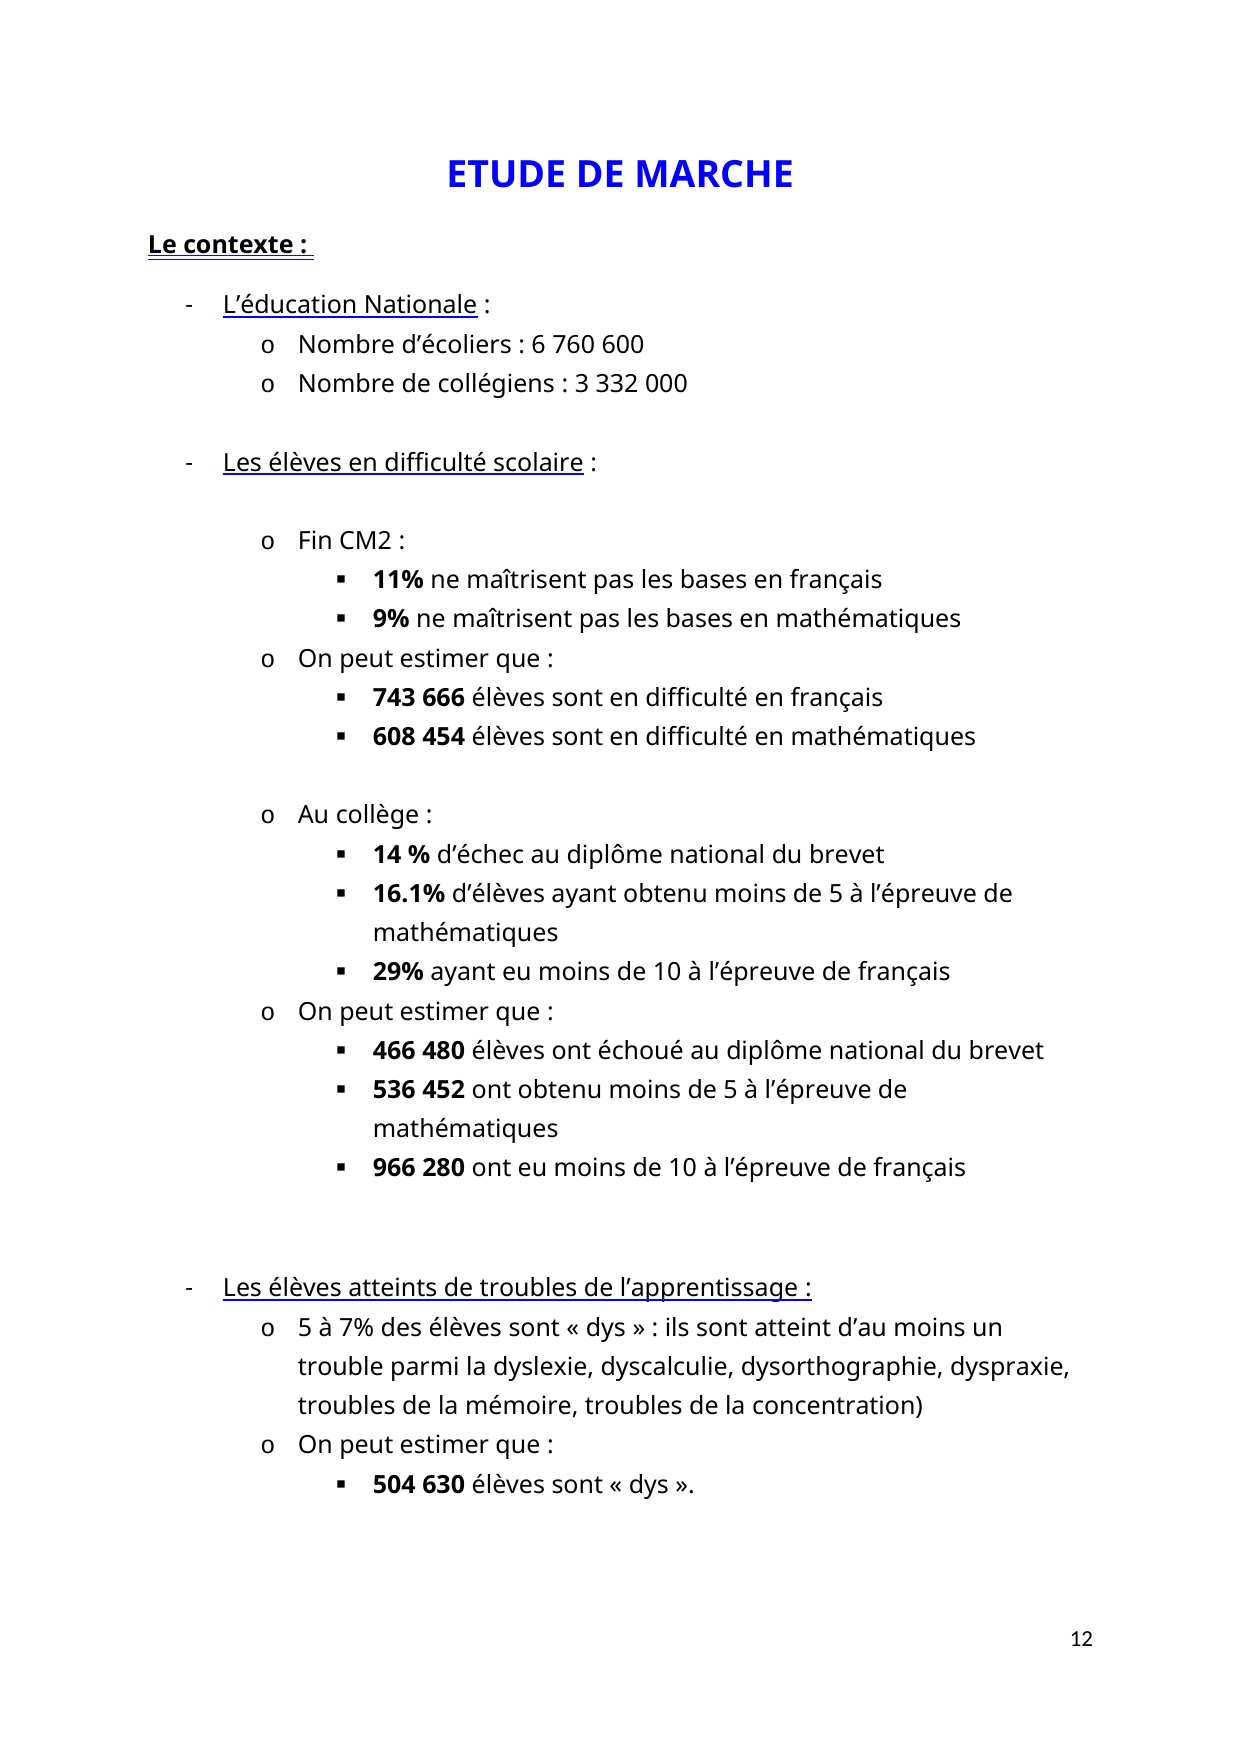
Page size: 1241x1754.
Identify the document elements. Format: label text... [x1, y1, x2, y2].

list Fin CM2 : [260, 522, 1093, 557]
list 536 452 ont obtenu moins de 5 à l’épreuve de mathématiques [335, 1072, 1093, 1145]
list On peut estimer que : [260, 640, 1093, 674]
list 966 280 ont eu moins de 10 à l’épreuve de français [335, 1150, 1093, 1184]
list 11% ne maîtrisent pas les bases en français [335, 562, 1093, 596]
list Les élèves en difficulté scolaire : [185, 444, 1093, 478]
list 9% ne maîtrisent pas les bases en mathématiques [335, 601, 1093, 635]
list Les élèves atteints de troubles de l’apprentissage : [185, 1270, 1093, 1304]
list 14 % d’échec au diplôme national du brevet [335, 836, 1093, 871]
list 608 454 élèves sont en difficulté en mathématiques [335, 719, 1093, 753]
list Au collège : [260, 797, 1093, 831]
list 16.1% d’élèves ayant obtenu moins de 5 à l’épreuve de mathématiques [335, 876, 1093, 949]
list L’éducation Nationale : [185, 287, 1093, 321]
text ETUDE DE MARCHE [148, 148, 1093, 199]
list 504 630 élèves sont « dys ». [335, 1466, 1093, 1500]
list 29% ayant eu moins de 10 à l’épreuve de français [335, 954, 1093, 988]
list On peut estimer que : [260, 993, 1093, 1027]
list 5 à 7% des élèves sont « dys » : ils sont atteint d’au moins un trouble parmi la dyslexie, dyscalculie, dysorthographie, dyspraxie, troubles de la mémoire, troubles de la concentration) [260, 1309, 1093, 1422]
list Nombre de collégiens : 3 332 000 [260, 366, 1093, 400]
list 466 480 élèves ont échoué au diplôme national du brevet [335, 1032, 1093, 1067]
list Nombre d’écoliers : 6 760 600 [260, 326, 1093, 361]
list On peut estimer que : [260, 1427, 1093, 1461]
list 743 666 élèves sont en difficulté en français [335, 679, 1093, 714]
text Le contexte : [148, 227, 1093, 261]
